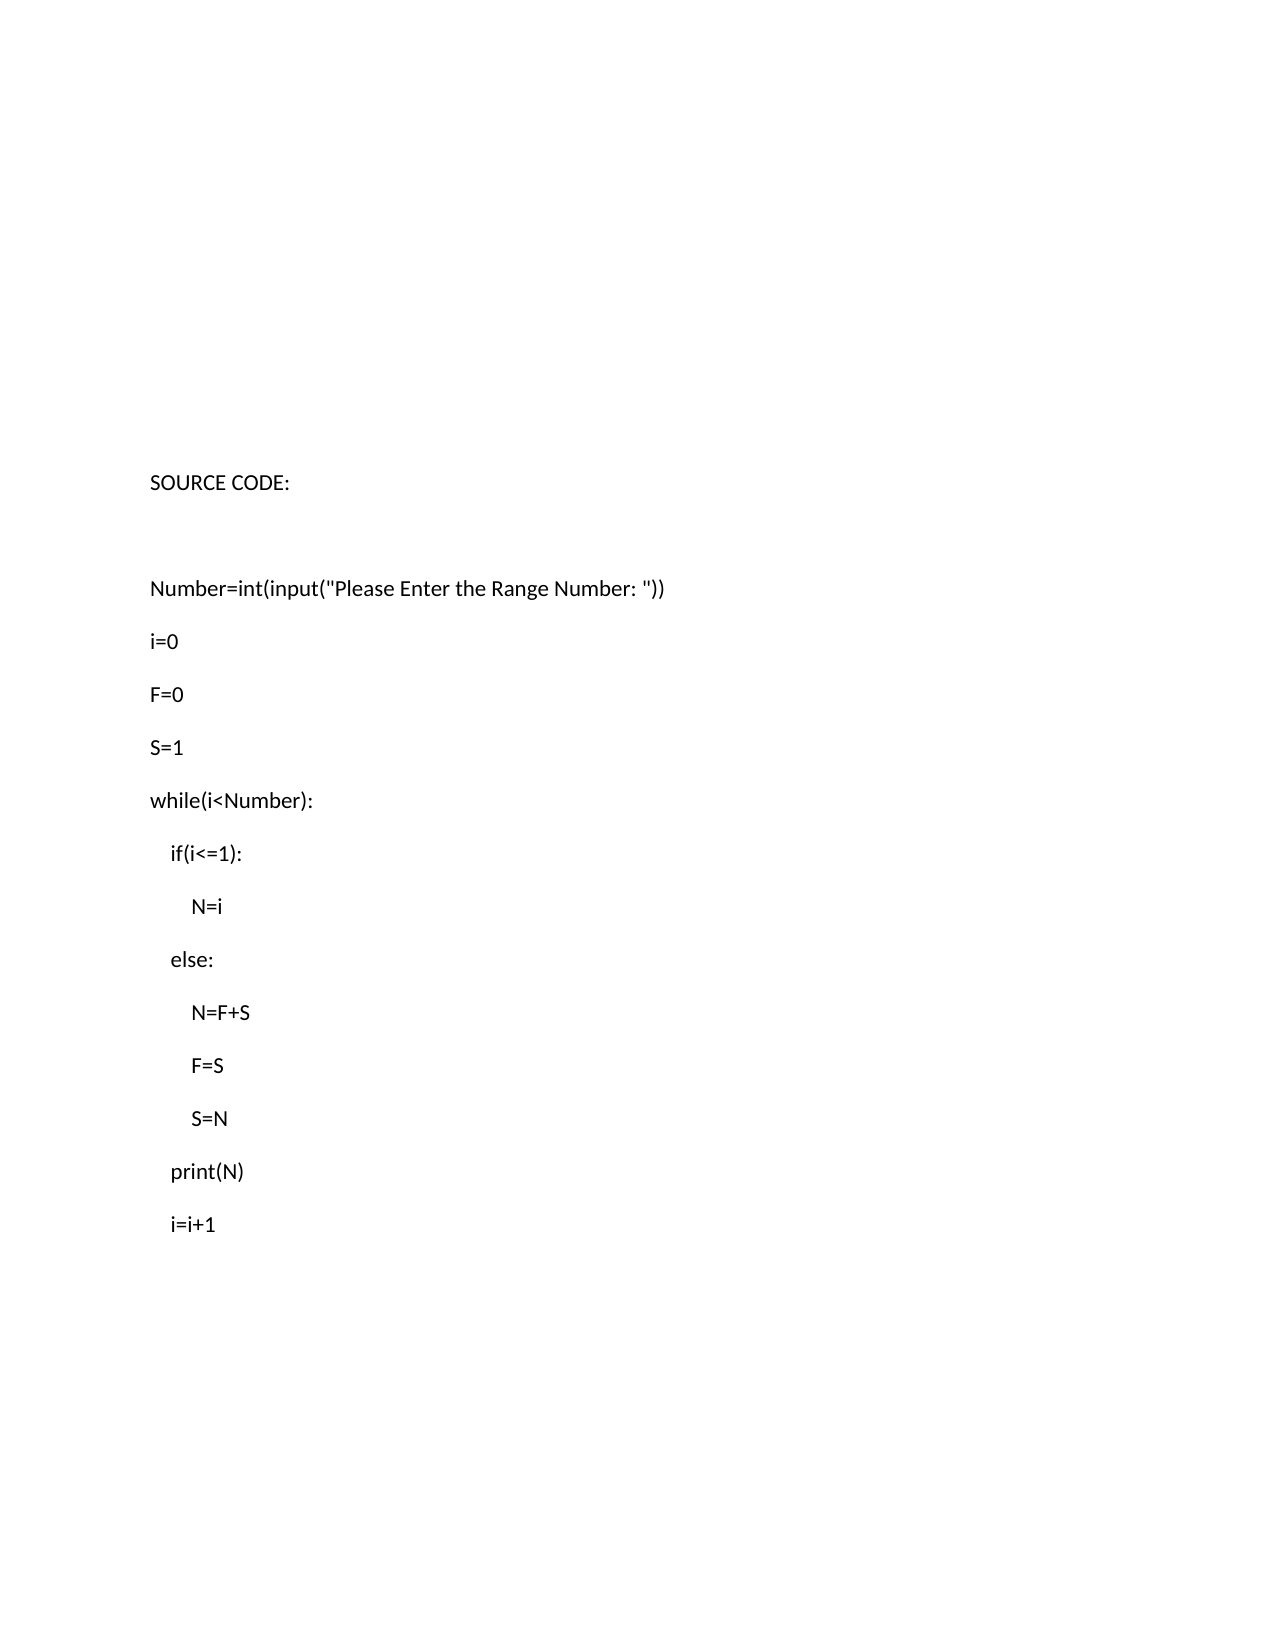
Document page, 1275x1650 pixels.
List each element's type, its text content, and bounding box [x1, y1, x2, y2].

text if(i<=1): [150, 839, 1125, 867]
text F=S [150, 1051, 1125, 1079]
text N=F+S [150, 998, 1125, 1026]
text SOURCE CODE: [150, 468, 1125, 496]
text print(N) [150, 1157, 1125, 1185]
text Number=int(input("Please Enter the Range Number: ")) [150, 574, 1125, 602]
text i=i+1 [150, 1210, 1125, 1238]
text F=0 [150, 680, 1125, 708]
text i=0 [150, 627, 1125, 655]
text while(i<Number): [150, 786, 1125, 814]
text else: [150, 945, 1125, 973]
text S=N [150, 1104, 1125, 1132]
text S=1 [150, 733, 1125, 761]
text N=i [150, 892, 1125, 920]
